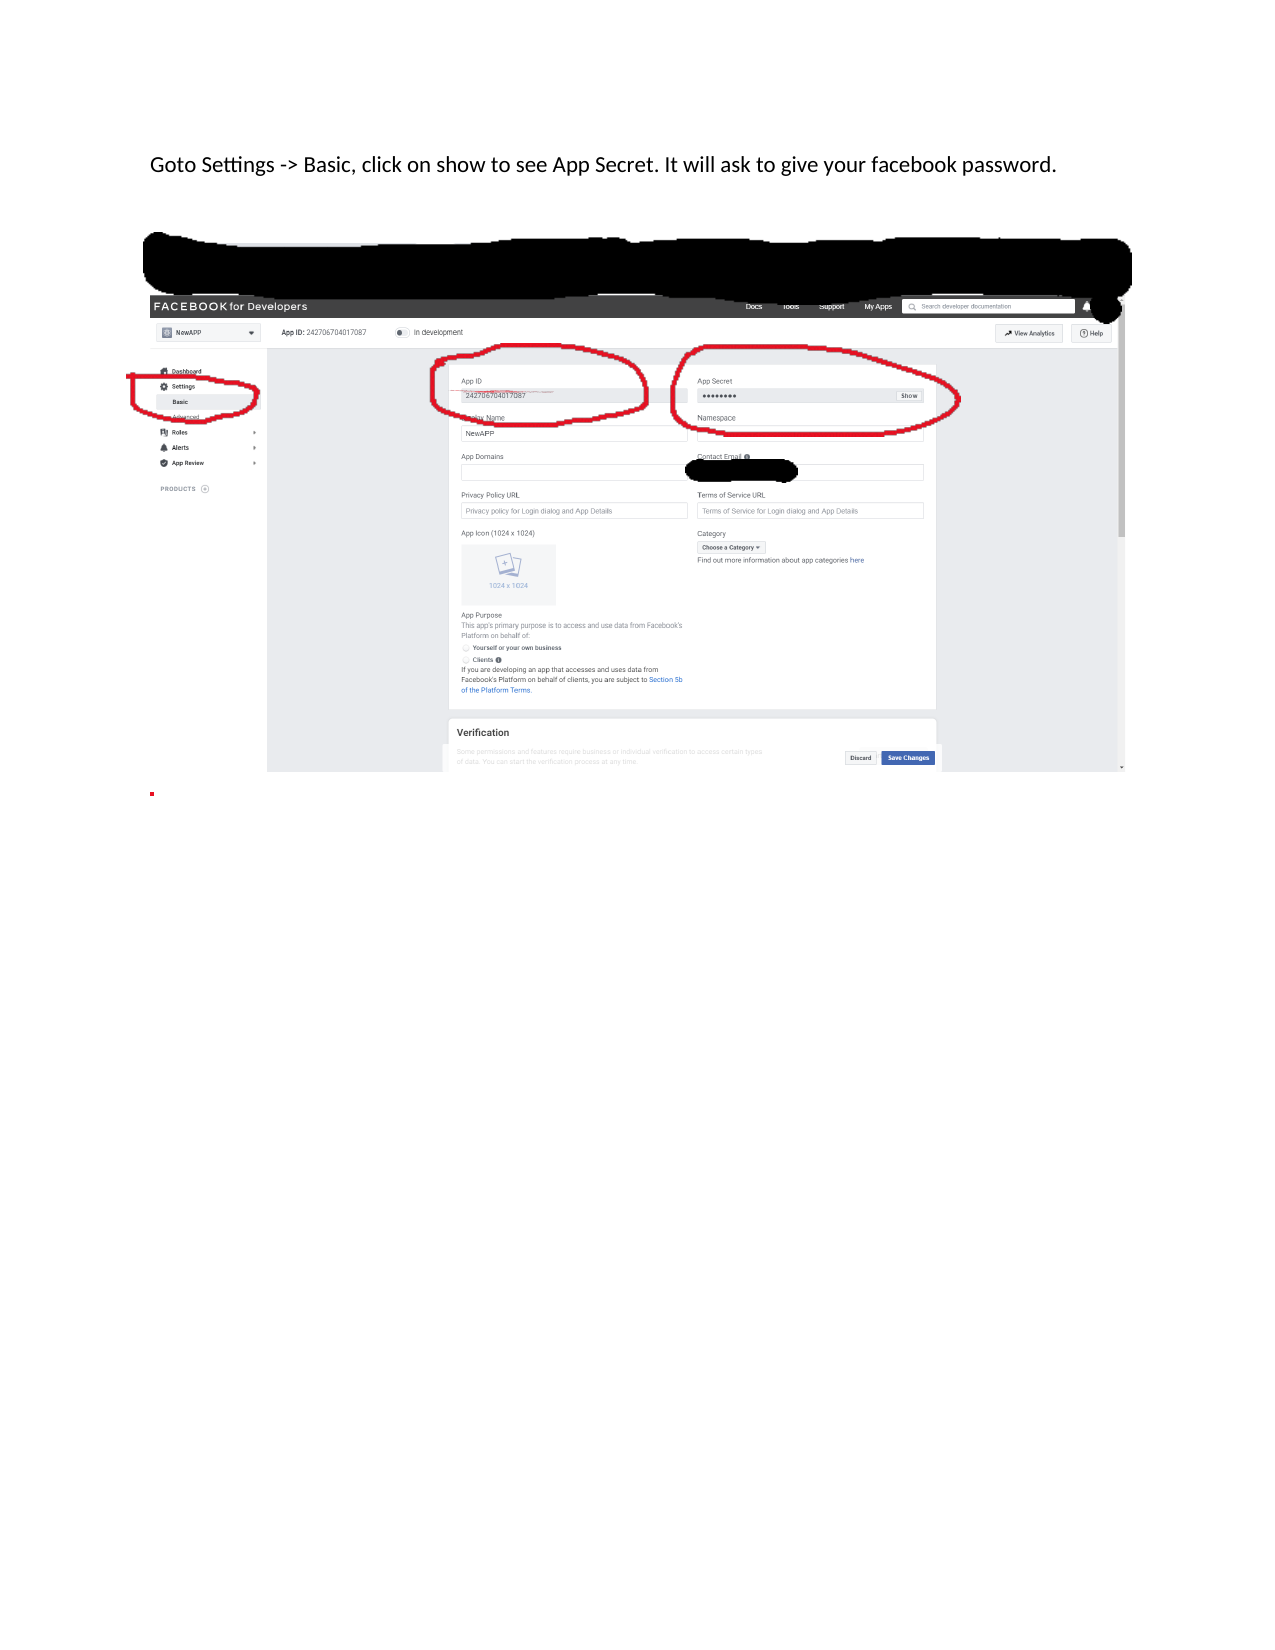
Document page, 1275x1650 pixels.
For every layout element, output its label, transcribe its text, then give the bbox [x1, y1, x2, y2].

text Goto Settings -> Basic, click on show to see App Secret. It will ask to give your facebook password. [150, 150, 1125, 178]
picture [126, 232, 1132, 772]
